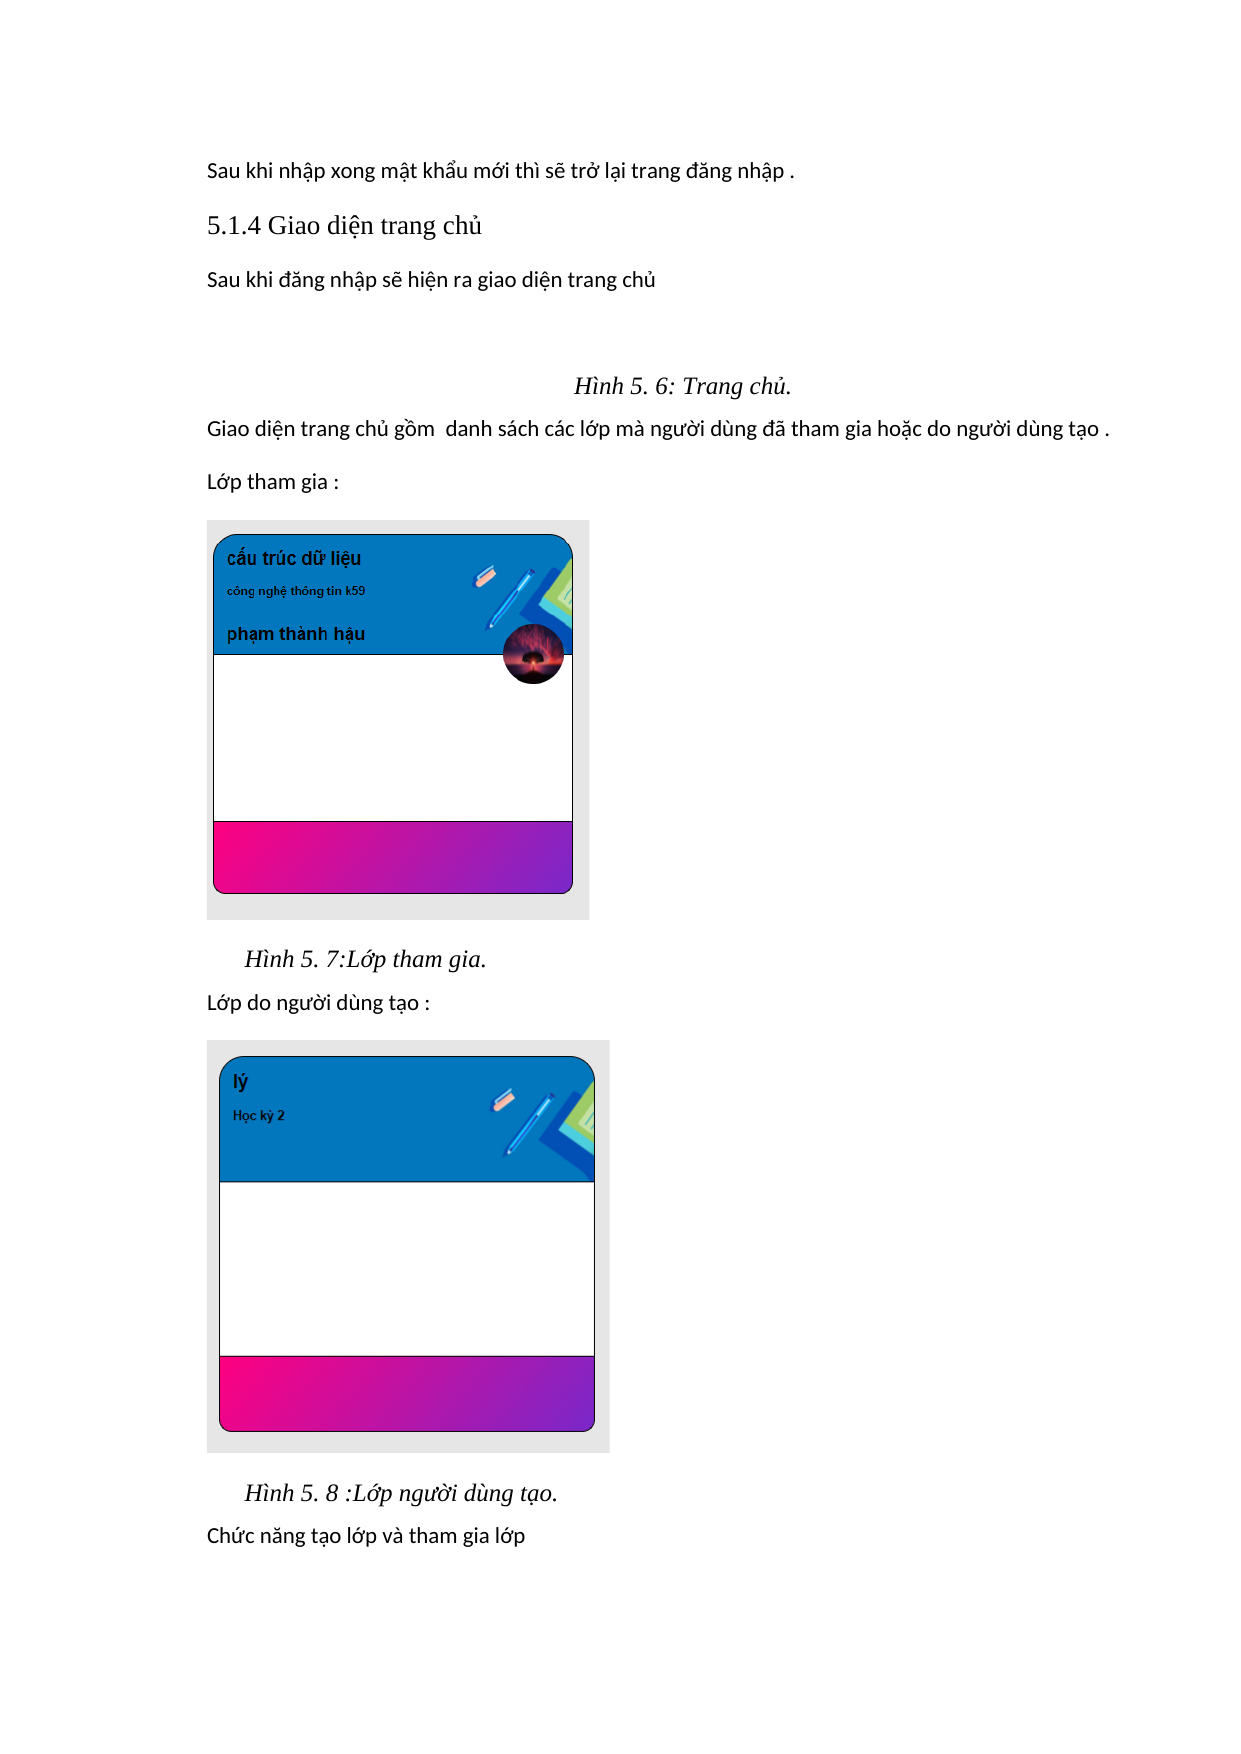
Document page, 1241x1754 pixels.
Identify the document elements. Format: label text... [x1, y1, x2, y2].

text Lớp tham gia : [207, 467, 1122, 496]
text Giao diện trang chủ gồm danh sách các lớp mà người dùng đã tham gia hoặc do người dùng tạo . [207, 414, 1122, 442]
picture [206, 1040, 610, 1453]
text Sau khi nhập xong mật khẩu mới thì sẽ trở lại trang đăng nhập . [207, 156, 1122, 184]
text Hình 5. 6: Trang chủ. [244, 371, 1122, 400]
picture [206, 520, 590, 920]
text Hình 5. 7:Lớp tham gia. [244, 944, 1122, 973]
text Hình 5. 8 :Lớp người dùng tạo. [244, 1478, 1122, 1506]
text 5.1.4 Giao diện trang chủ [207, 209, 1122, 240]
text Chức năng tạo lớp và tham gia lớp [207, 1521, 1122, 1549]
text Sau khi đăng nhập sẽ hiện ra giao diện trang chủ [207, 265, 1122, 293]
text Lớp do người dùng tạo : [207, 988, 1122, 1016]
